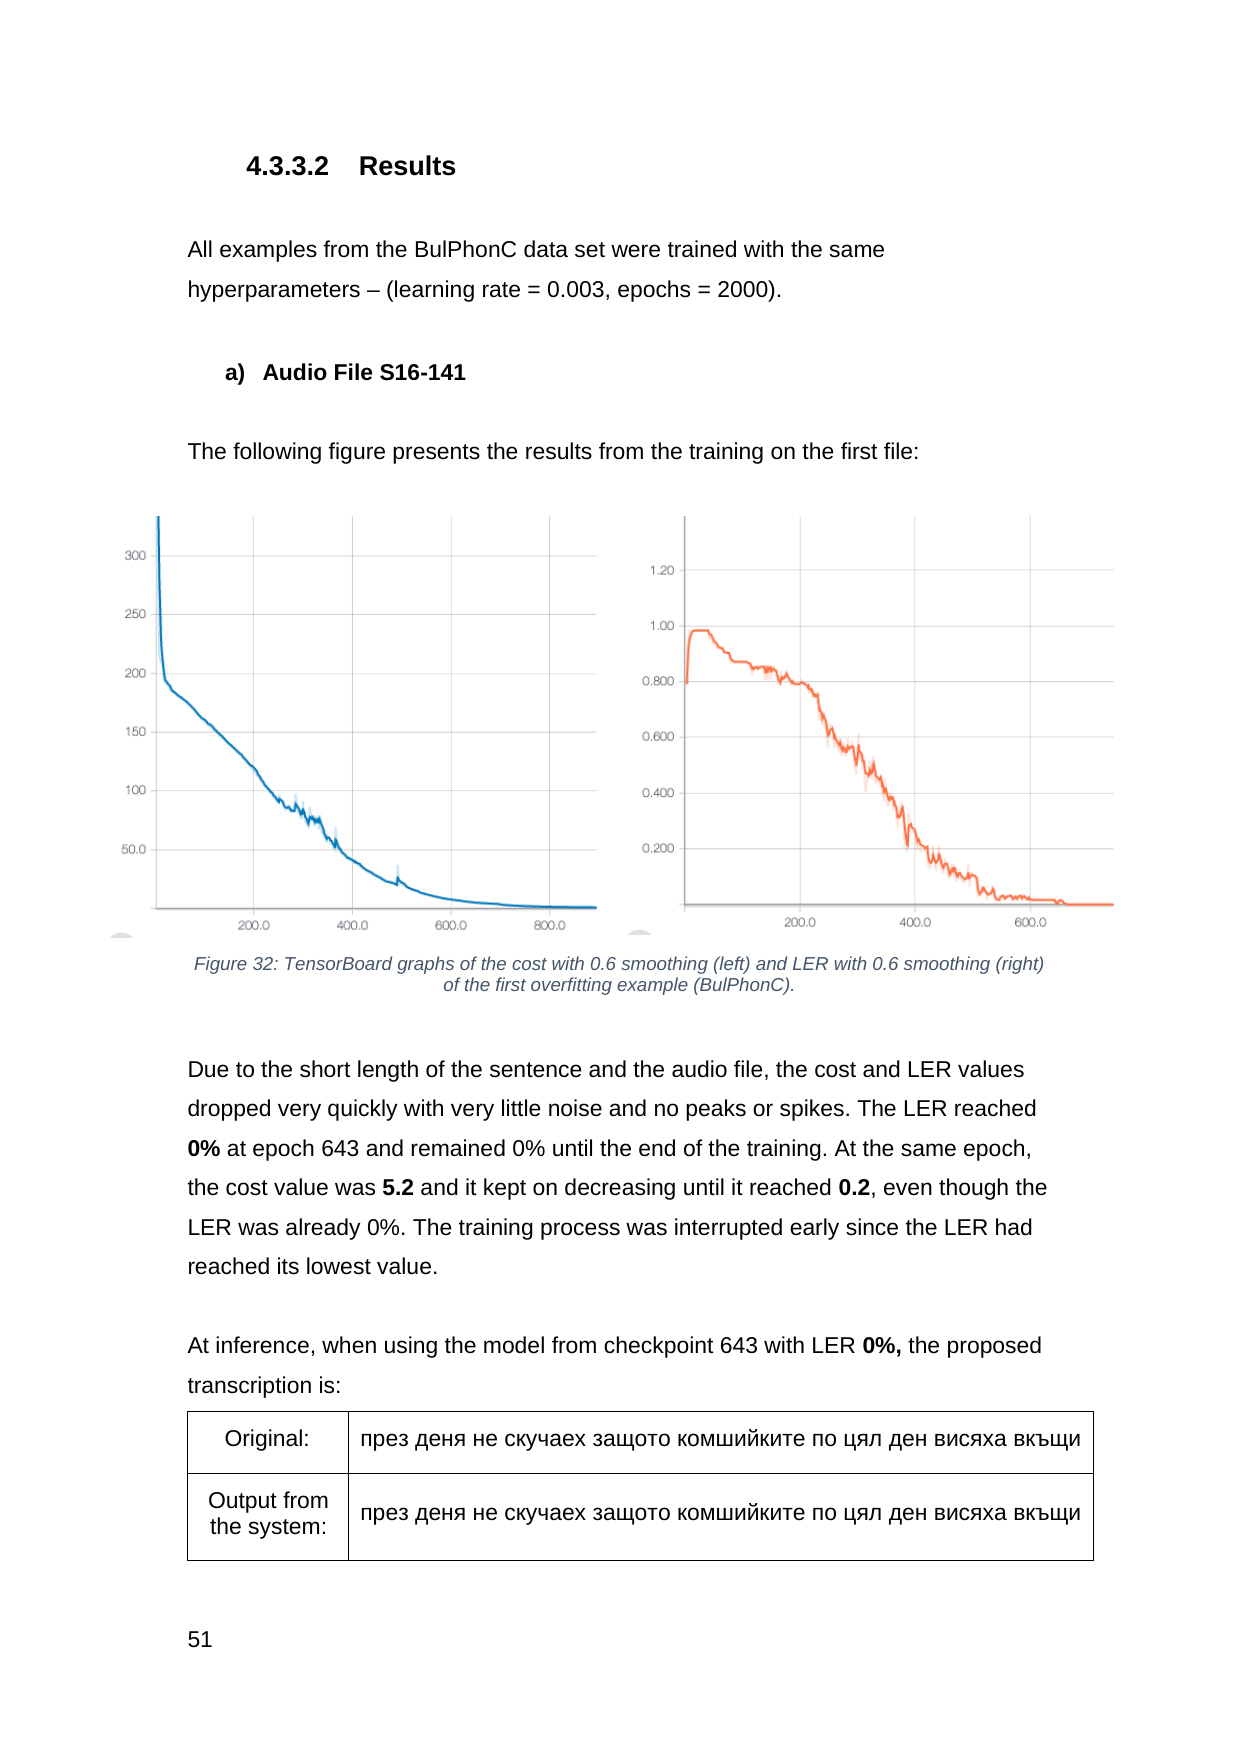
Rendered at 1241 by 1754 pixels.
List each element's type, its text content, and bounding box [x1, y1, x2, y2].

table_cell през деня не скучаех защото комшийките по цял ден висяха вкъщи [349, 1474, 1093, 1560]
table_header [615, 517, 1132, 952]
text At inference, when using the model from checkpoint 643 with LER 0%, the proposed transcription is: [187, 1332, 1053, 1398]
table_header през деня не скучаех защото комшийките по цял ден висяха вкъщи [349, 1412, 1093, 1473]
subtitle Results [246, 150, 1053, 181]
table_cell Output from the system: [188, 1474, 348, 1560]
table_header [98, 517, 615, 952]
text All examples from the BulPhonC data set were trained with the same hyperparameters – (learning rate = 0.003, epochs = 2000). [187, 236, 1053, 302]
text Due to the short length of the sentence and the audio file, the cost and LER values dropped very quickly with very little noise and no peaks or spikes. The LER reached 0% at epoch 643 and remained 0% until the end of the training. At the same epoch, the cost value was 5.2 and it kept on decreasing until it reached 0.2, even though the LER was already 0%. The training process was interrupted early since the LER had reached its lowest value. [187, 1056, 1053, 1279]
table_header Original: [188, 1412, 348, 1473]
text Figure 32: TensorBoard graphs of the cost with 0.6 smoothing (left) and LER with 0.6 smoothing (right) of the first overfitting example (BulPhonC). [187, 952, 1053, 995]
picture [109, 516, 597, 938]
text The following figure presents the results from the training on the first file: [187, 438, 1053, 464]
subtitle Audio File S16-141 [225, 359, 1053, 385]
picture [626, 516, 1114, 935]
